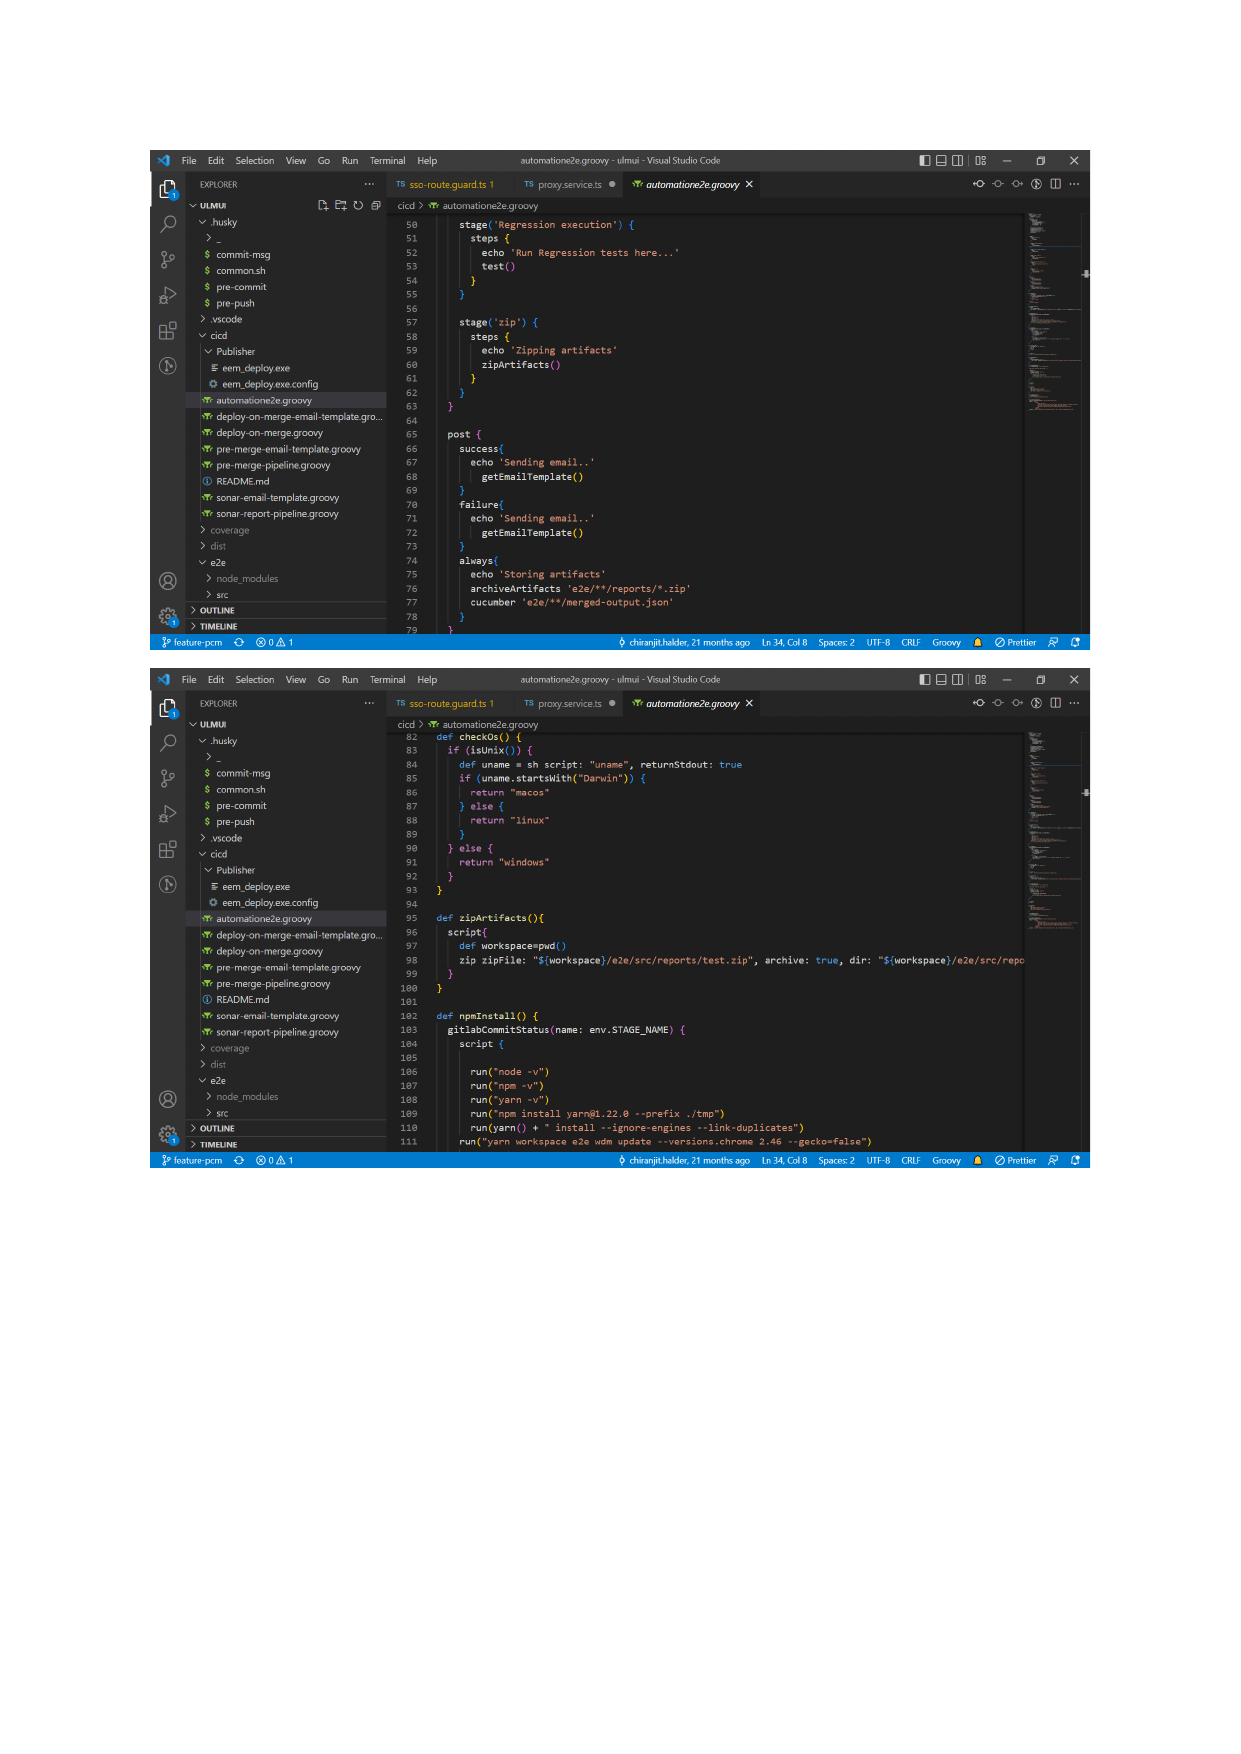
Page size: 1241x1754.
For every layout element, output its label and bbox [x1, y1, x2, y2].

picture [150, 668, 1091, 1168]
picture [150, 150, 1091, 650]
